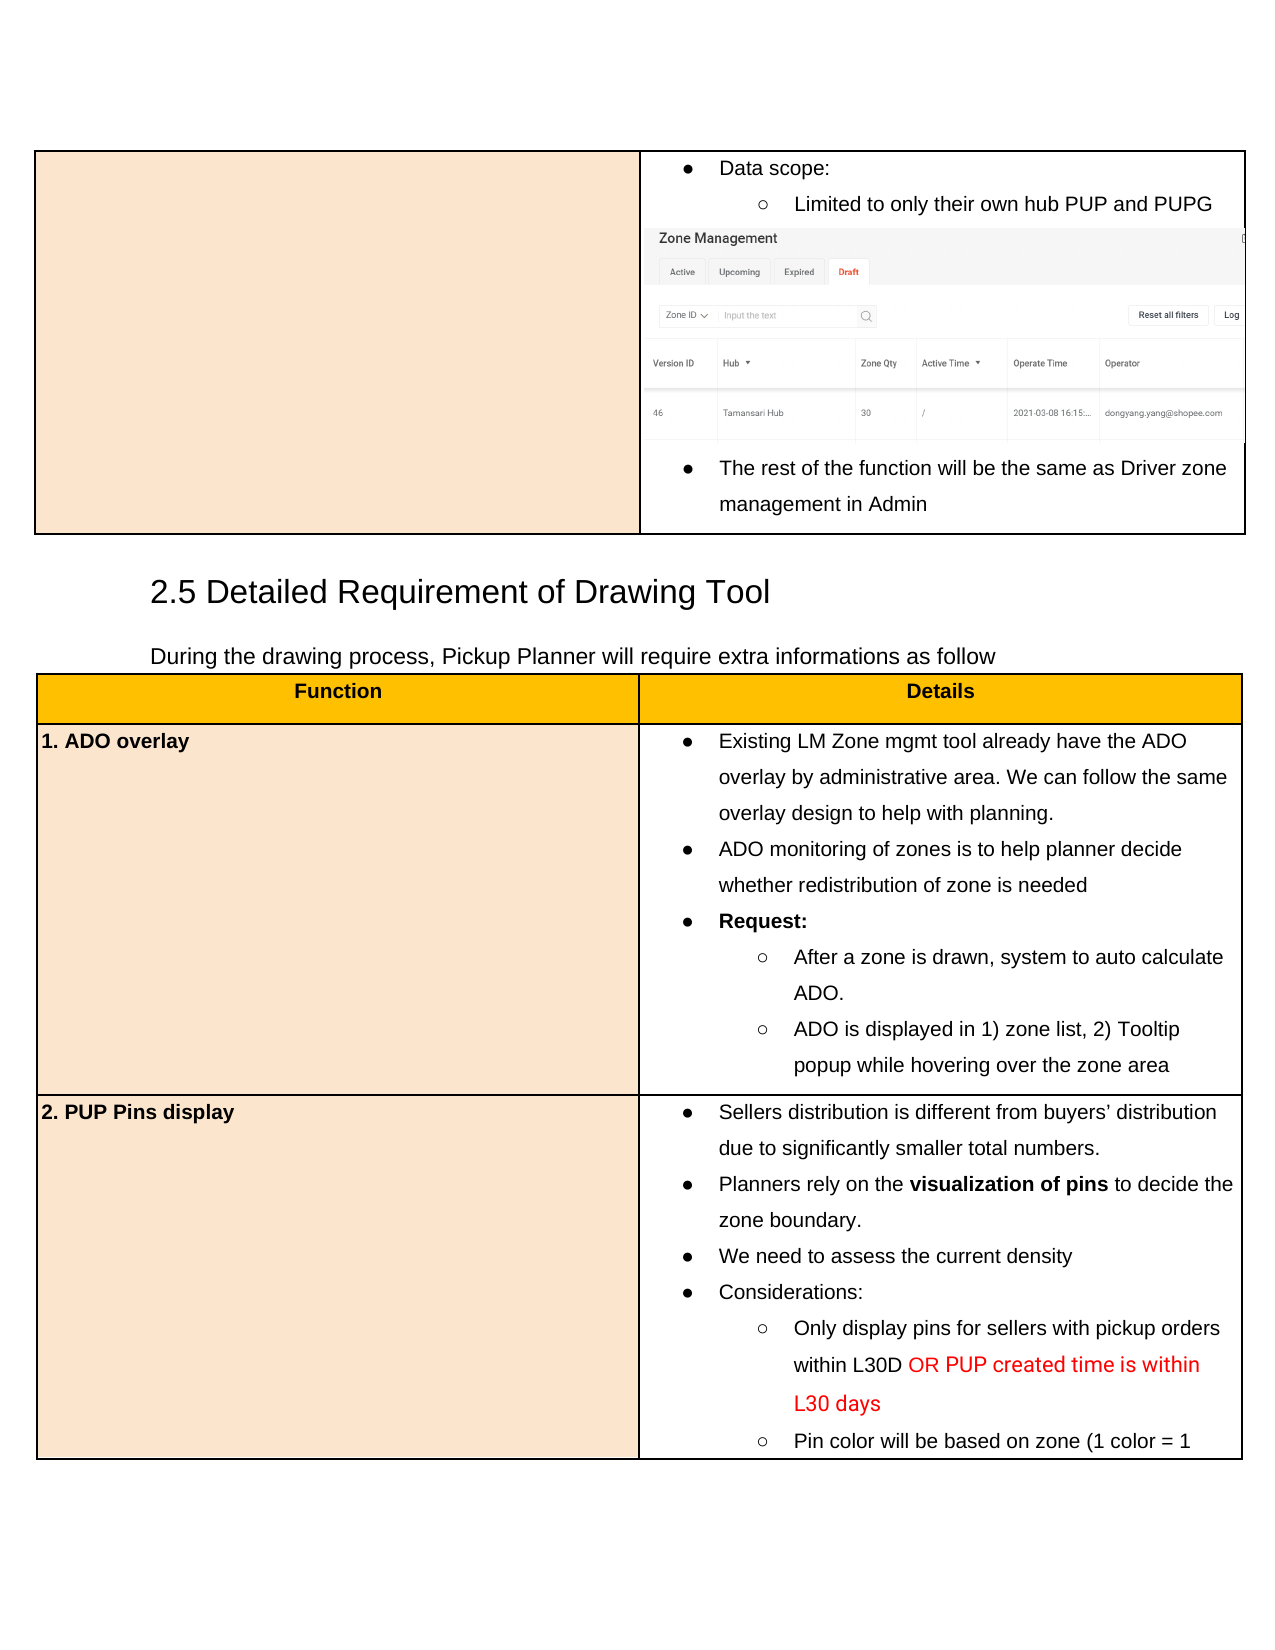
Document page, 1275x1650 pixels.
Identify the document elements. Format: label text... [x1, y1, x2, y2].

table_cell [640, 1096, 1241, 1457]
picture [644, 228, 1245, 443]
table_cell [641, 152, 1244, 533]
table_cell Existing LM Zone mgmt tool already have the ADO overlay by administrative area. We can follow the same overlay design to help with planning. ADO monitoring of zones is to help planner decide whether redistribution of zone is needed Request: After a zone is drawn, system to auto calculate ADO. ADO is displayed in 1) zone list, 2) Tooltip popup while hovering over the zone area [640, 725, 1241, 1094]
table_header Details [640, 675, 1241, 723]
text During the drawing process, Pickup Planner will require extra informations as follow [150, 643, 1125, 669]
subtitle 2.5 Detailed Requirement of Drawing Tool [150, 573, 1125, 611]
table_cell 1. ADO overlay [38, 725, 638, 1094]
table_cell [36, 152, 639, 533]
table_header Function [38, 675, 638, 723]
table_cell 2. PUP Pins display [38, 1096, 638, 1457]
